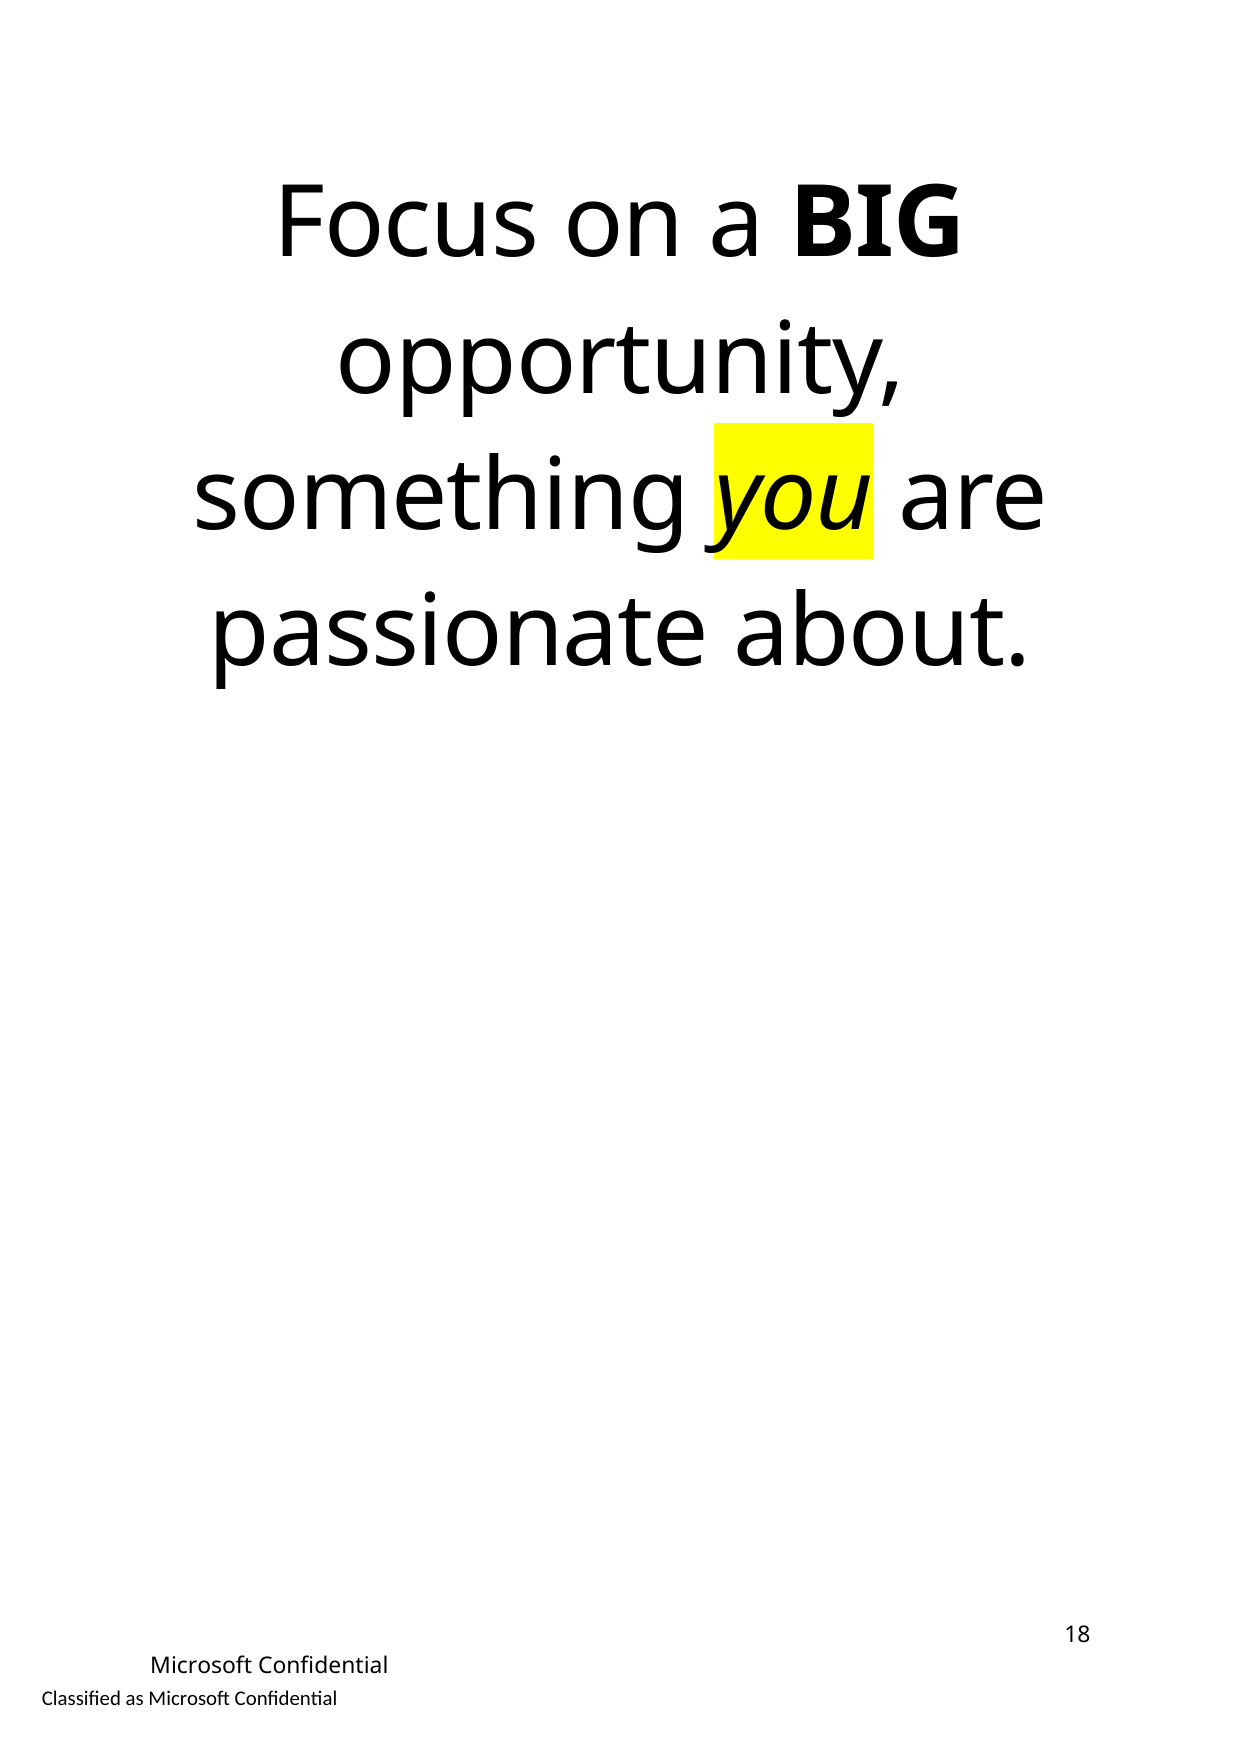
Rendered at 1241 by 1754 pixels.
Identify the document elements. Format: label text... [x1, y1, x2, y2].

title Focus on a BIG opportunity, something you are passionate about. [150, 150, 1090, 695]
